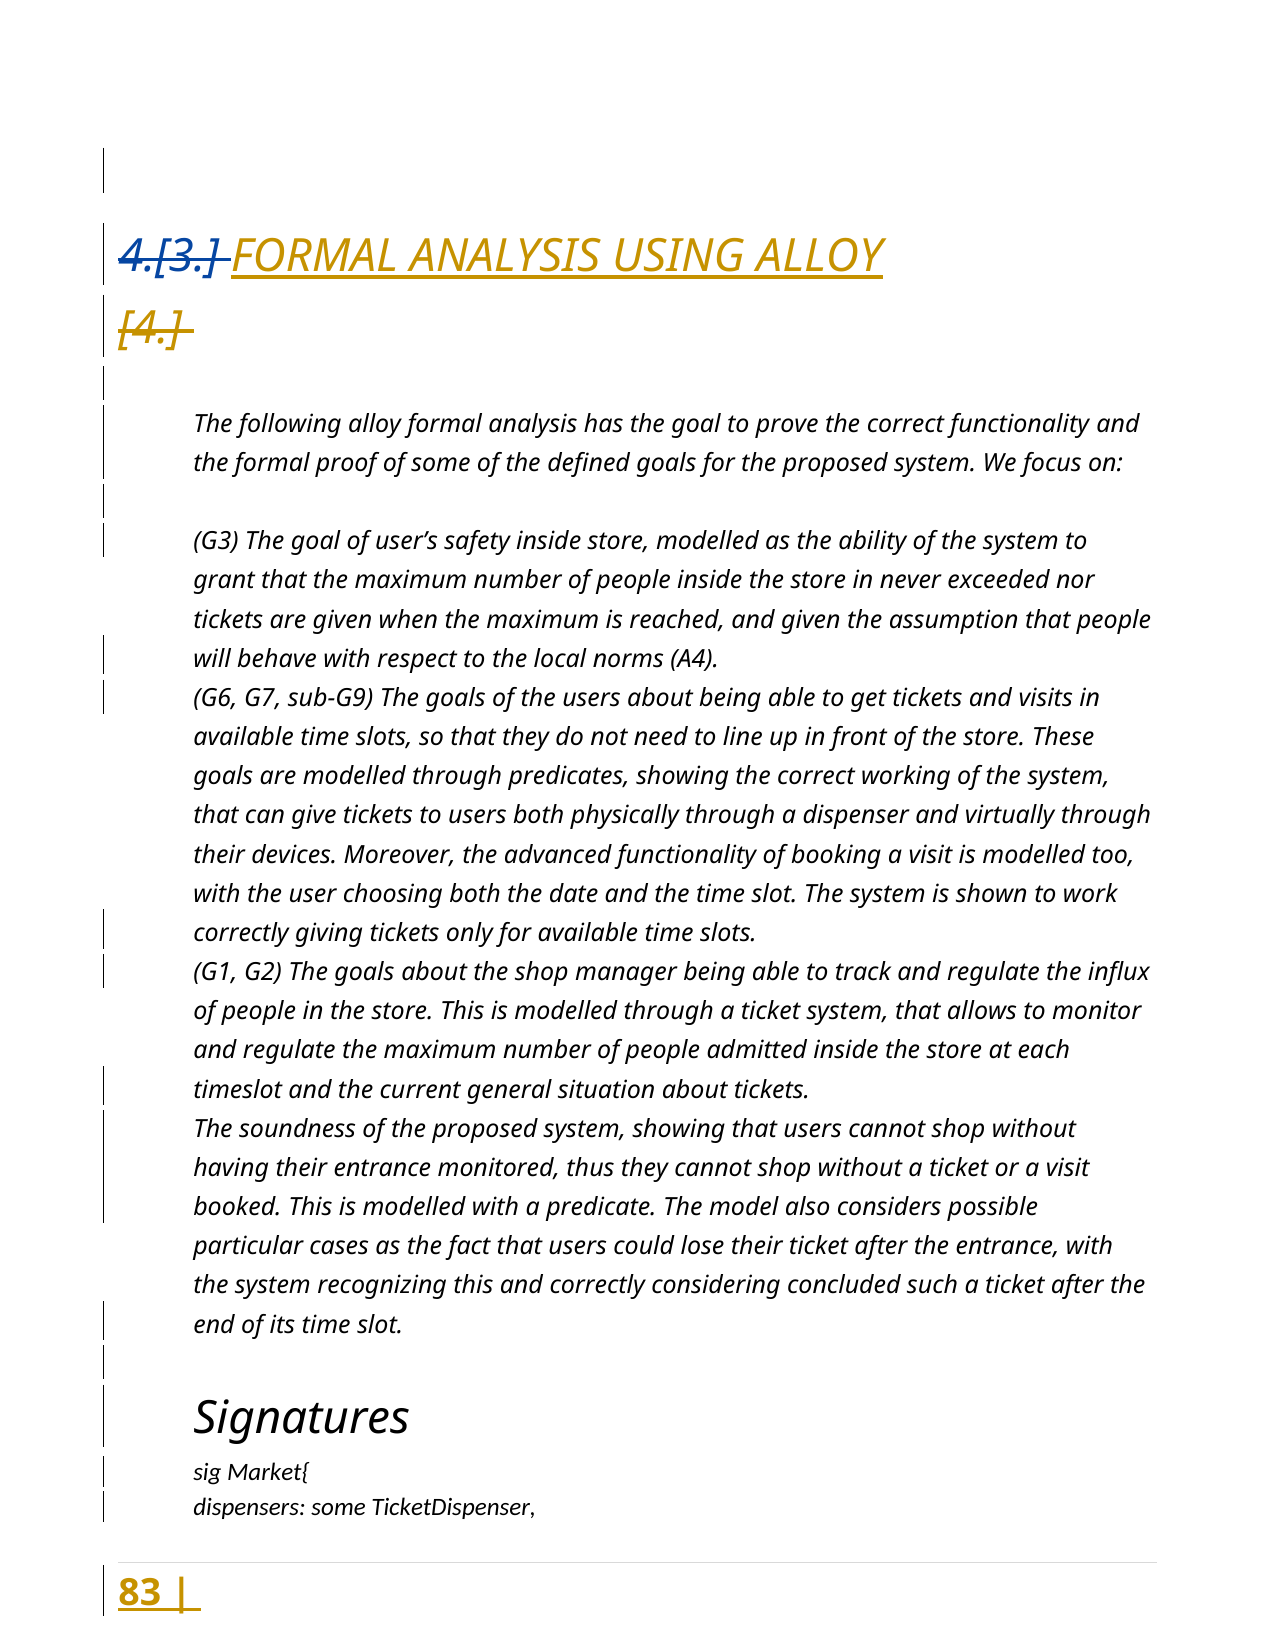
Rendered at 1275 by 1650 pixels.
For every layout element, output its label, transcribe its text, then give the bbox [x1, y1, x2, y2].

list FORMAL ANALYSIS USING ALLOY [118, 223, 1157, 285]
